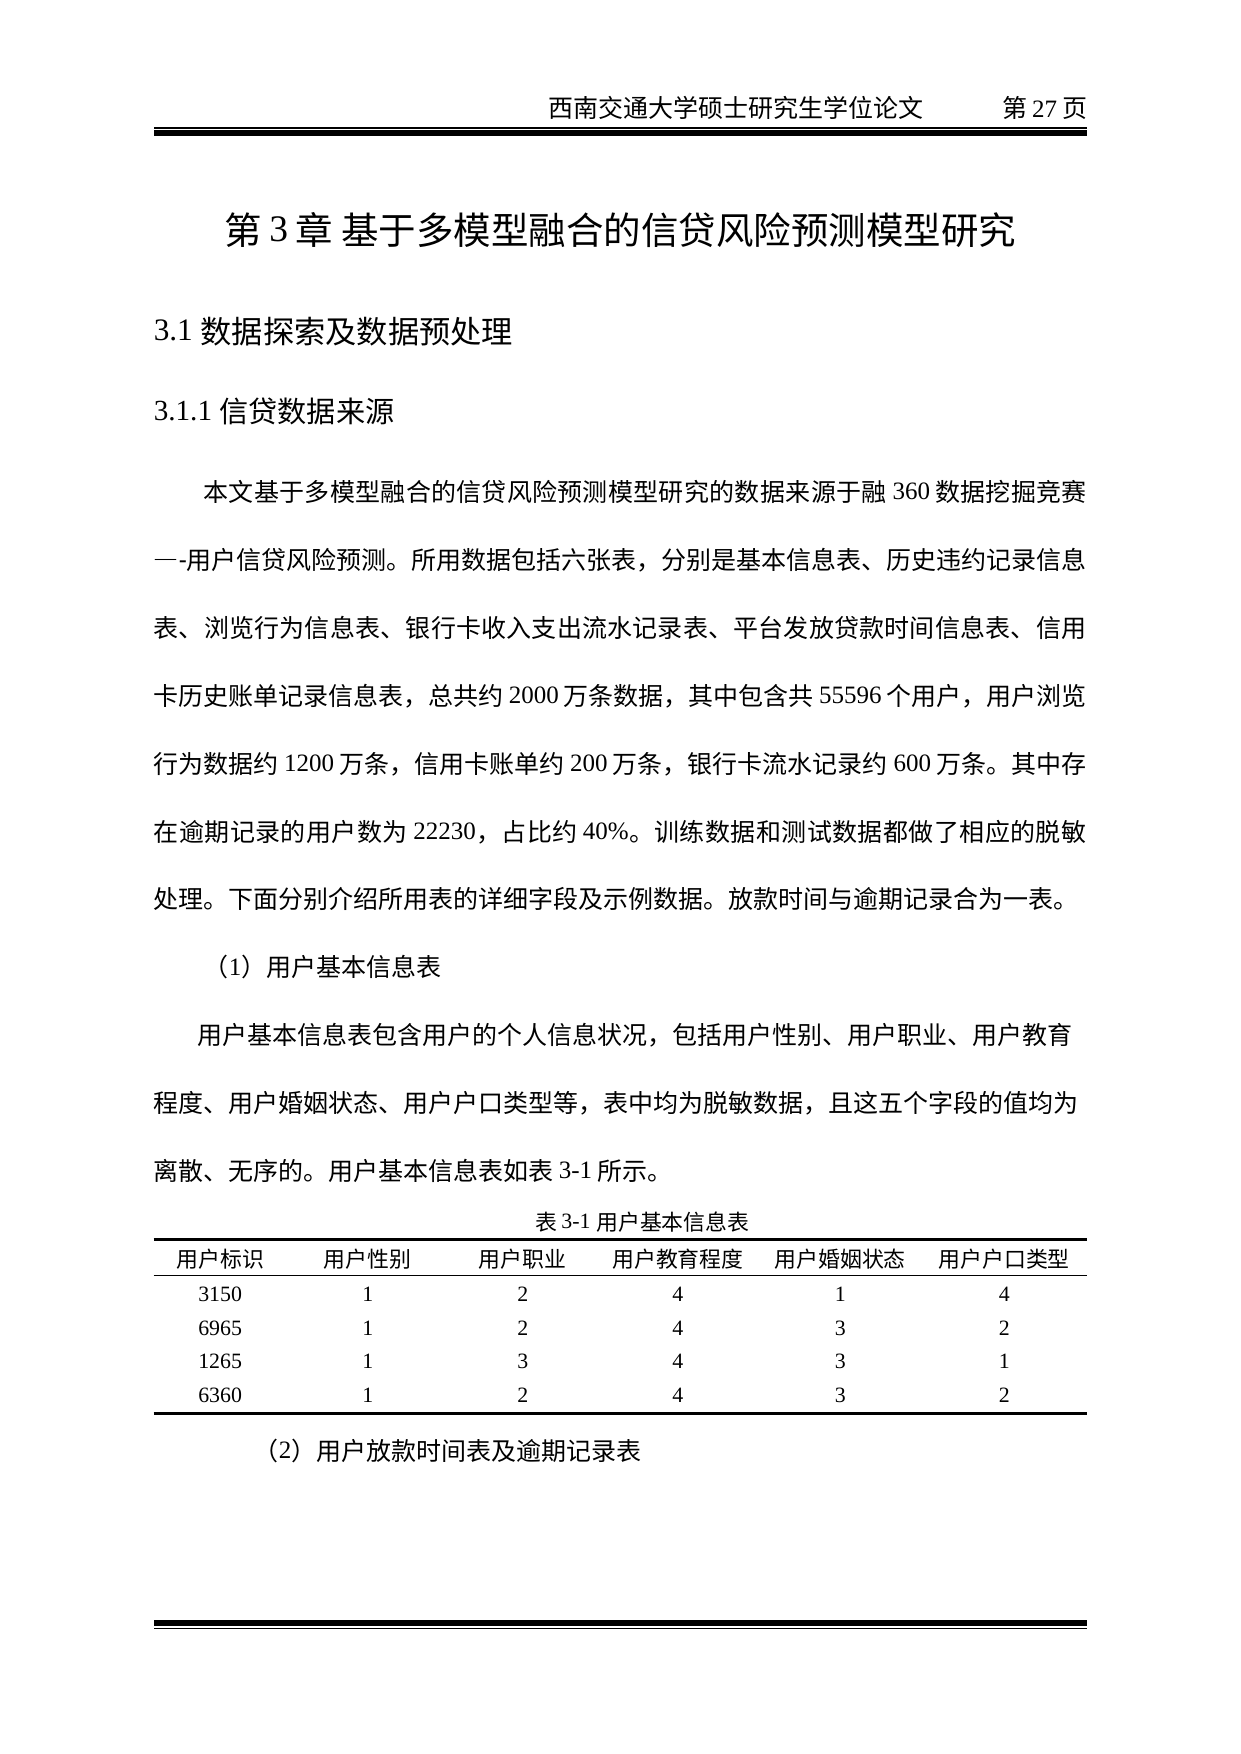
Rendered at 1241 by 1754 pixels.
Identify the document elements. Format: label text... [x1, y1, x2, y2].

table_cell 3 [759, 1310, 921, 1344]
table_header 用户性别 [286, 1241, 449, 1275]
table_cell 4 [921, 1276, 1087, 1310]
table_cell 3 [759, 1378, 921, 1412]
table_cell 1 [286, 1344, 449, 1378]
table_cell 4 [596, 1378, 759, 1412]
table_cell 4 [596, 1344, 759, 1378]
table_header 用户标识 [154, 1241, 286, 1275]
table_header 用户职业 [449, 1241, 596, 1275]
table_header 用户户口类型 [921, 1241, 1087, 1275]
table_cell 1 [286, 1310, 449, 1344]
title 用户基本信息表包含用户的个人信息状况，包括用户性别、用户职业、用户教育程度、用户婚姻状态、用户户口类型等，表中均为脱敏数据，且这五个字段的值均为离散、无序的。用户基本信息表如表3-1所示。 [153, 1000, 1087, 1204]
subtitle 3.1 数据探索及数据预处理 [153, 296, 1087, 364]
table_cell 6965 [154, 1310, 286, 1344]
table_cell 1 [286, 1378, 449, 1412]
table_cell 1 [921, 1344, 1087, 1378]
title （2）用户放款时间表及逾期记录表 [203, 1415, 1087, 1483]
table_cell 2 [449, 1276, 596, 1310]
table_cell 3150 [154, 1276, 286, 1310]
table_cell 4 [596, 1310, 759, 1344]
title 3.1.1 信贷数据来源 [153, 376, 1087, 444]
subtitle 第3章 基于多模型融合的信贷风险预测模型研究 [153, 194, 1087, 262]
table_cell 2 [449, 1378, 596, 1412]
table_cell 2 [449, 1310, 596, 1344]
table_header 用户婚姻状态 [759, 1241, 921, 1275]
table_cell 1265 [154, 1344, 286, 1378]
table_header 用户教育程度 [596, 1241, 759, 1275]
table_cell 3 [759, 1344, 921, 1378]
text 表3-1 用户基本信息表 [153, 1204, 1087, 1238]
table_cell 3 [449, 1344, 596, 1378]
table_cell 2 [921, 1310, 1087, 1344]
title 本文基于多模型融合的信贷风险预测模型研究的数据来源于融360数据挖掘竞赛—-用户信贷风险预测。所用数据包括六张表，分别是基本信息表、历史违约记录信息表、浏览行为信息表、银行卡收入支出流水记录表、平台发放贷款时间信息表、信用卡历史账单记录信息表，总共约2000万条数据，其中包含共55596个用户，用户浏览行为数据约1200万条，信用卡账单约200万条，银行卡流水记录约600万条。其中存在逾期记录的用户数为22230，占比约40%。训练数据和测试数据都做了相应的脱敏处理。下面分别介绍所用表的详细字段及示例数据。放款时间与逾期记录合为一表。 [153, 457, 1087, 932]
table_cell 1 [286, 1276, 449, 1310]
title （1）用户基本信息表 [153, 932, 1087, 1000]
table_cell 4 [596, 1276, 759, 1310]
table_cell 6360 [154, 1378, 286, 1412]
table_cell 2 [921, 1378, 1087, 1412]
table_cell 1 [759, 1276, 921, 1310]
